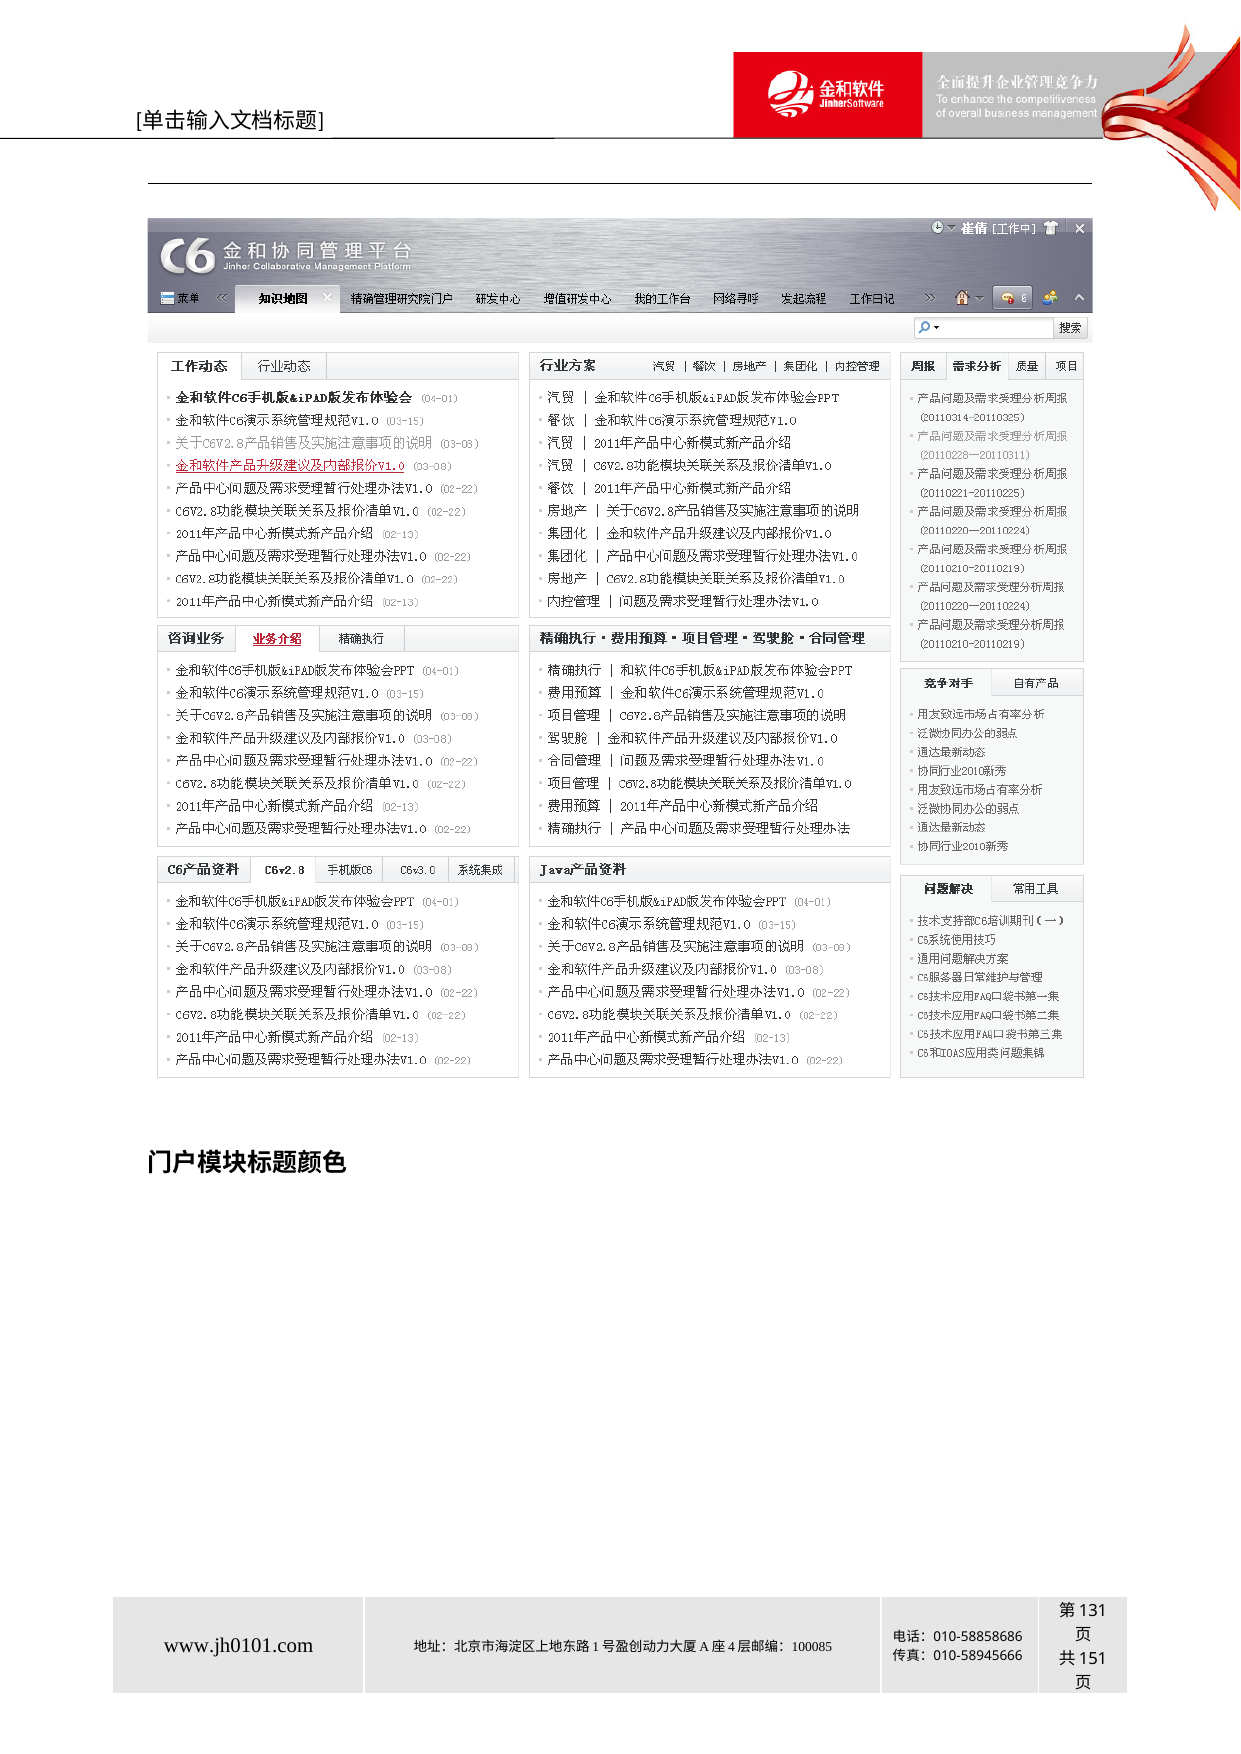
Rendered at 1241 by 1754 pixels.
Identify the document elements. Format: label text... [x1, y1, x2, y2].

text 门户模块标题颜色 [148, 1097, 1092, 1193]
picture [147, 0, 1241, 1097]
